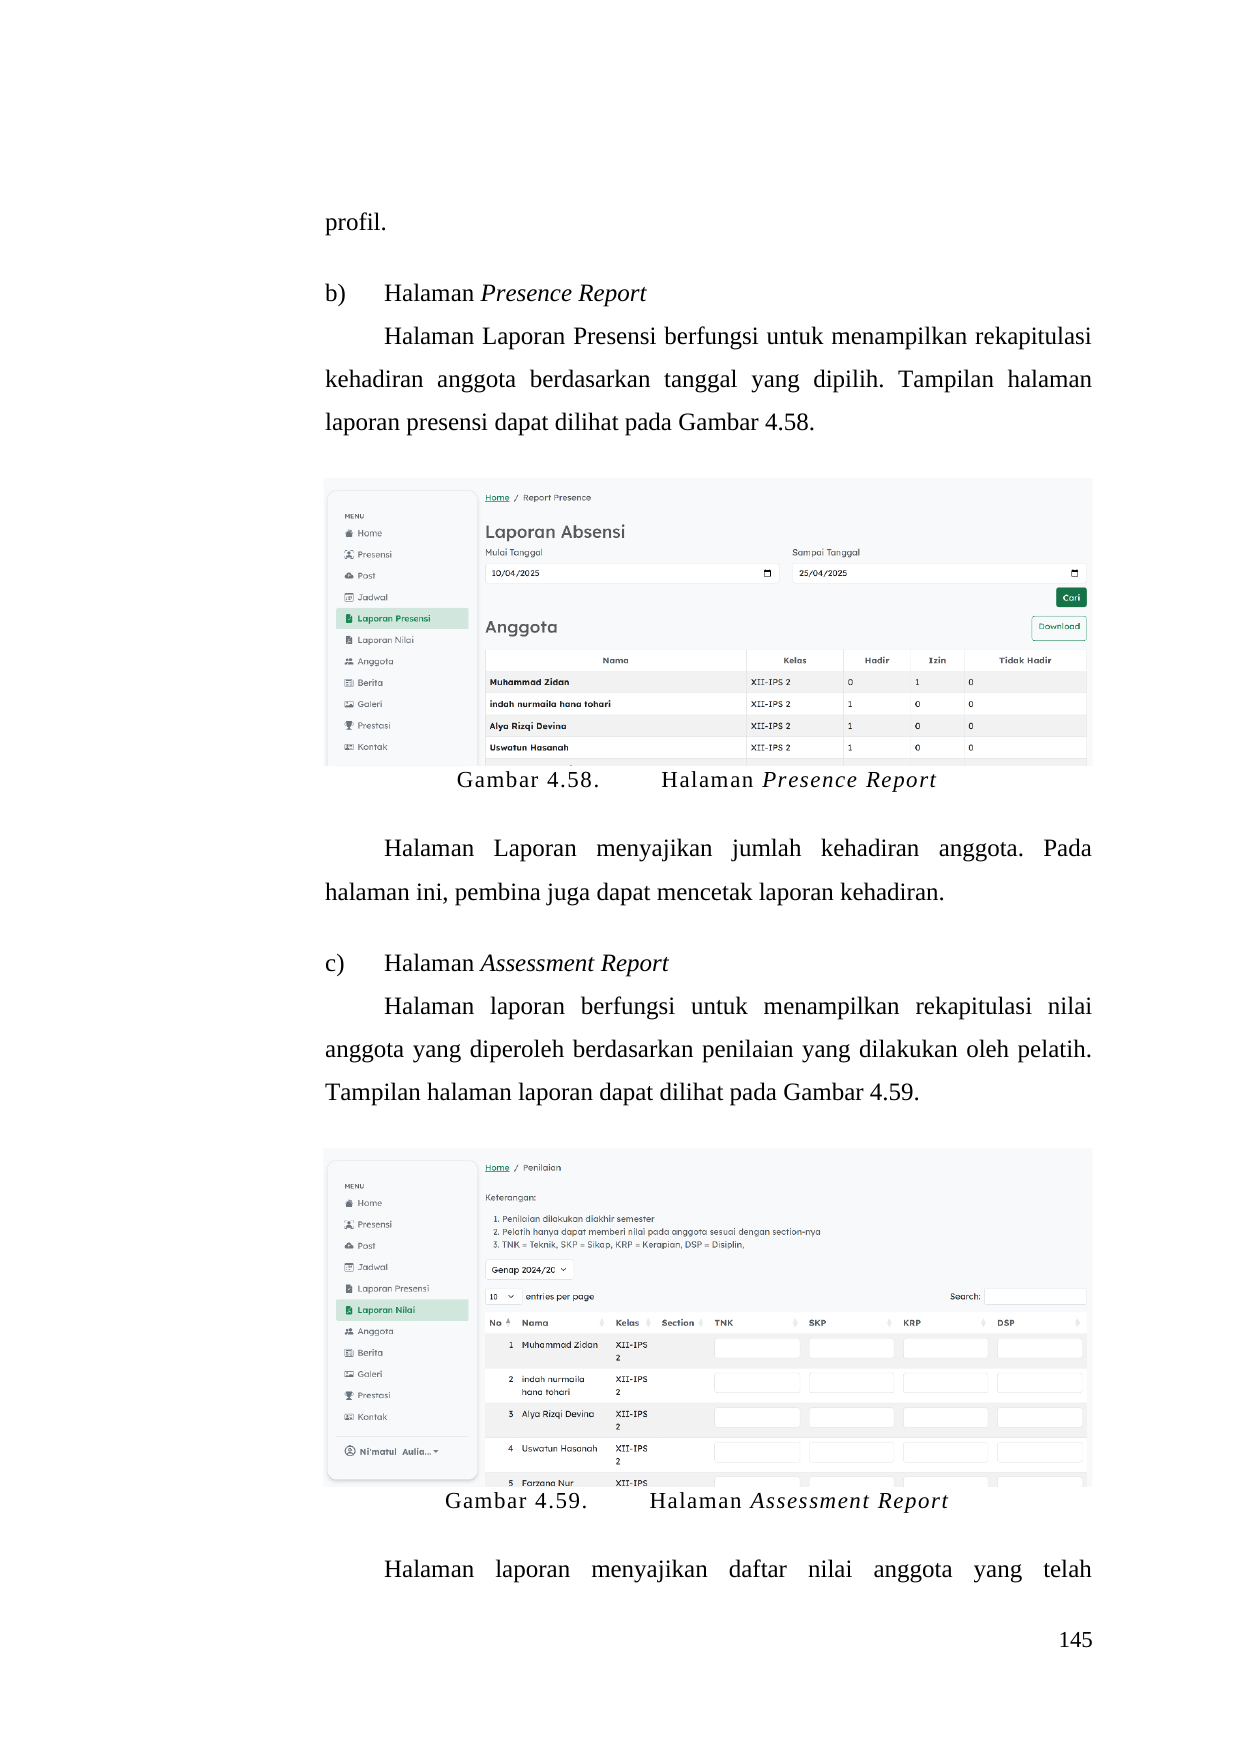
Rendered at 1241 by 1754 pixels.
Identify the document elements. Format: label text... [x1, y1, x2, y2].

picture [323, 1148, 1093, 1487]
text Halaman Assessment Report [302, 1487, 1092, 1513]
list Halaman Assessment Report [325, 948, 1092, 976]
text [325, 207, 1092, 236]
text Halaman Presence Report [302, 766, 1092, 792]
list Halaman Presence Report [325, 278, 1092, 307]
text Halaman Laporan menyajikan jumlah kehadiran anggota. Pada halaman ini, pembina juga dapat mencetak laporan kehadiran. [325, 833, 1092, 905]
text Halaman laporan berfungsi untuk menampilkan rekapitulasi nilai anggota yang diperoleh berdasarkan penilaian yang dilakukan oleh pelatih. Tampilan halaman laporan dapat dilihat pada Gambar 4.59. [325, 991, 1092, 1106]
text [325, 1554, 1092, 1583]
text Halaman Laporan Presensi berfungsi untuk menampilkan rekapitulasi kehadiran anggota berdasarkan tanggal yang dipilih. Tampilan halaman laporan presensi dapat dilihat pada Gambar 4.58. [325, 321, 1092, 436]
picture [323, 478, 1093, 766]
